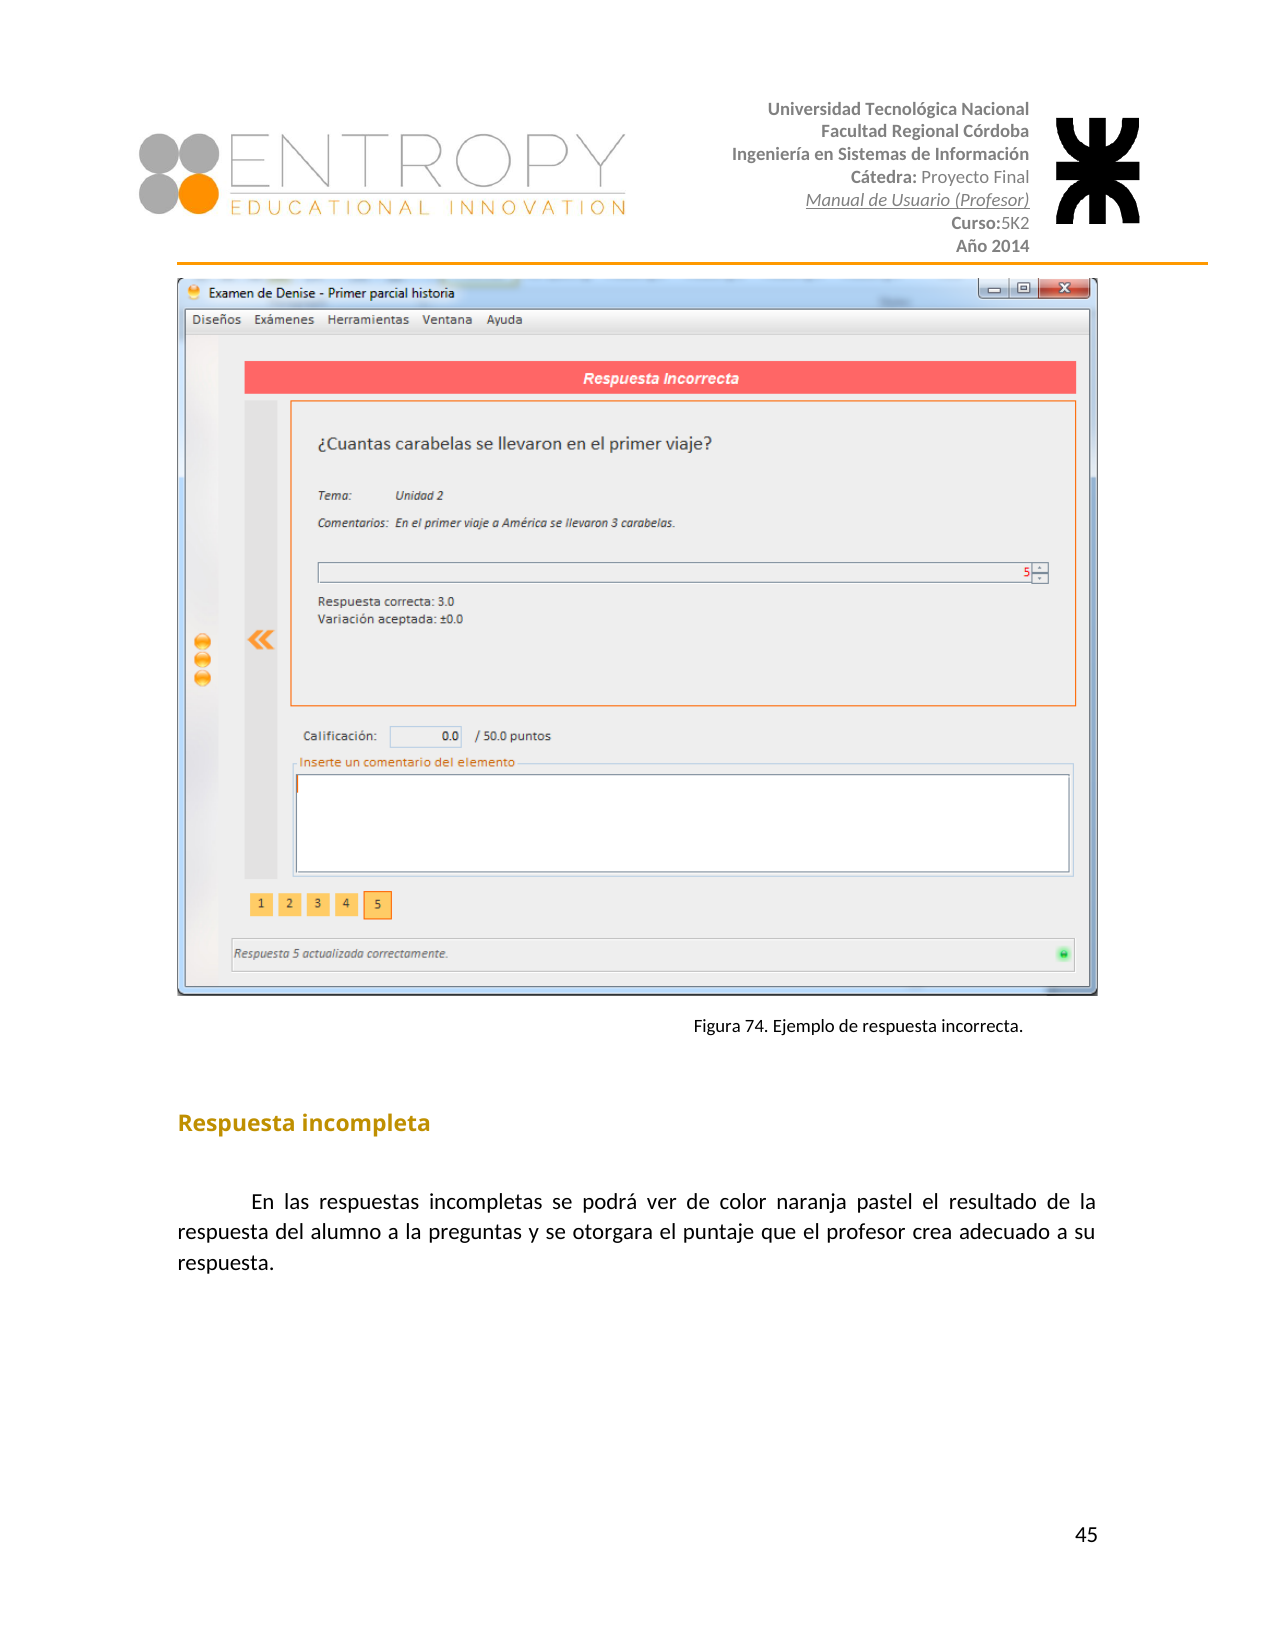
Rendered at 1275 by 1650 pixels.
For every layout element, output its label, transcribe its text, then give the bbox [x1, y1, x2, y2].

text Figura 74. Ejemplo de respuesta incorrecta. [620, 1014, 1098, 1037]
subtitle Respuesta incompleta [177, 1107, 1098, 1138]
picture [122, 119, 643, 229]
text En las respuestas incompletas se podrá ver de color naranja pastel el resultado de la respuesta del alumno a la preguntas y se otorgara el puntaje que el profesor crea adecuado a su respuesta. [177, 1187, 1098, 1276]
picture [177, 278, 1098, 996]
